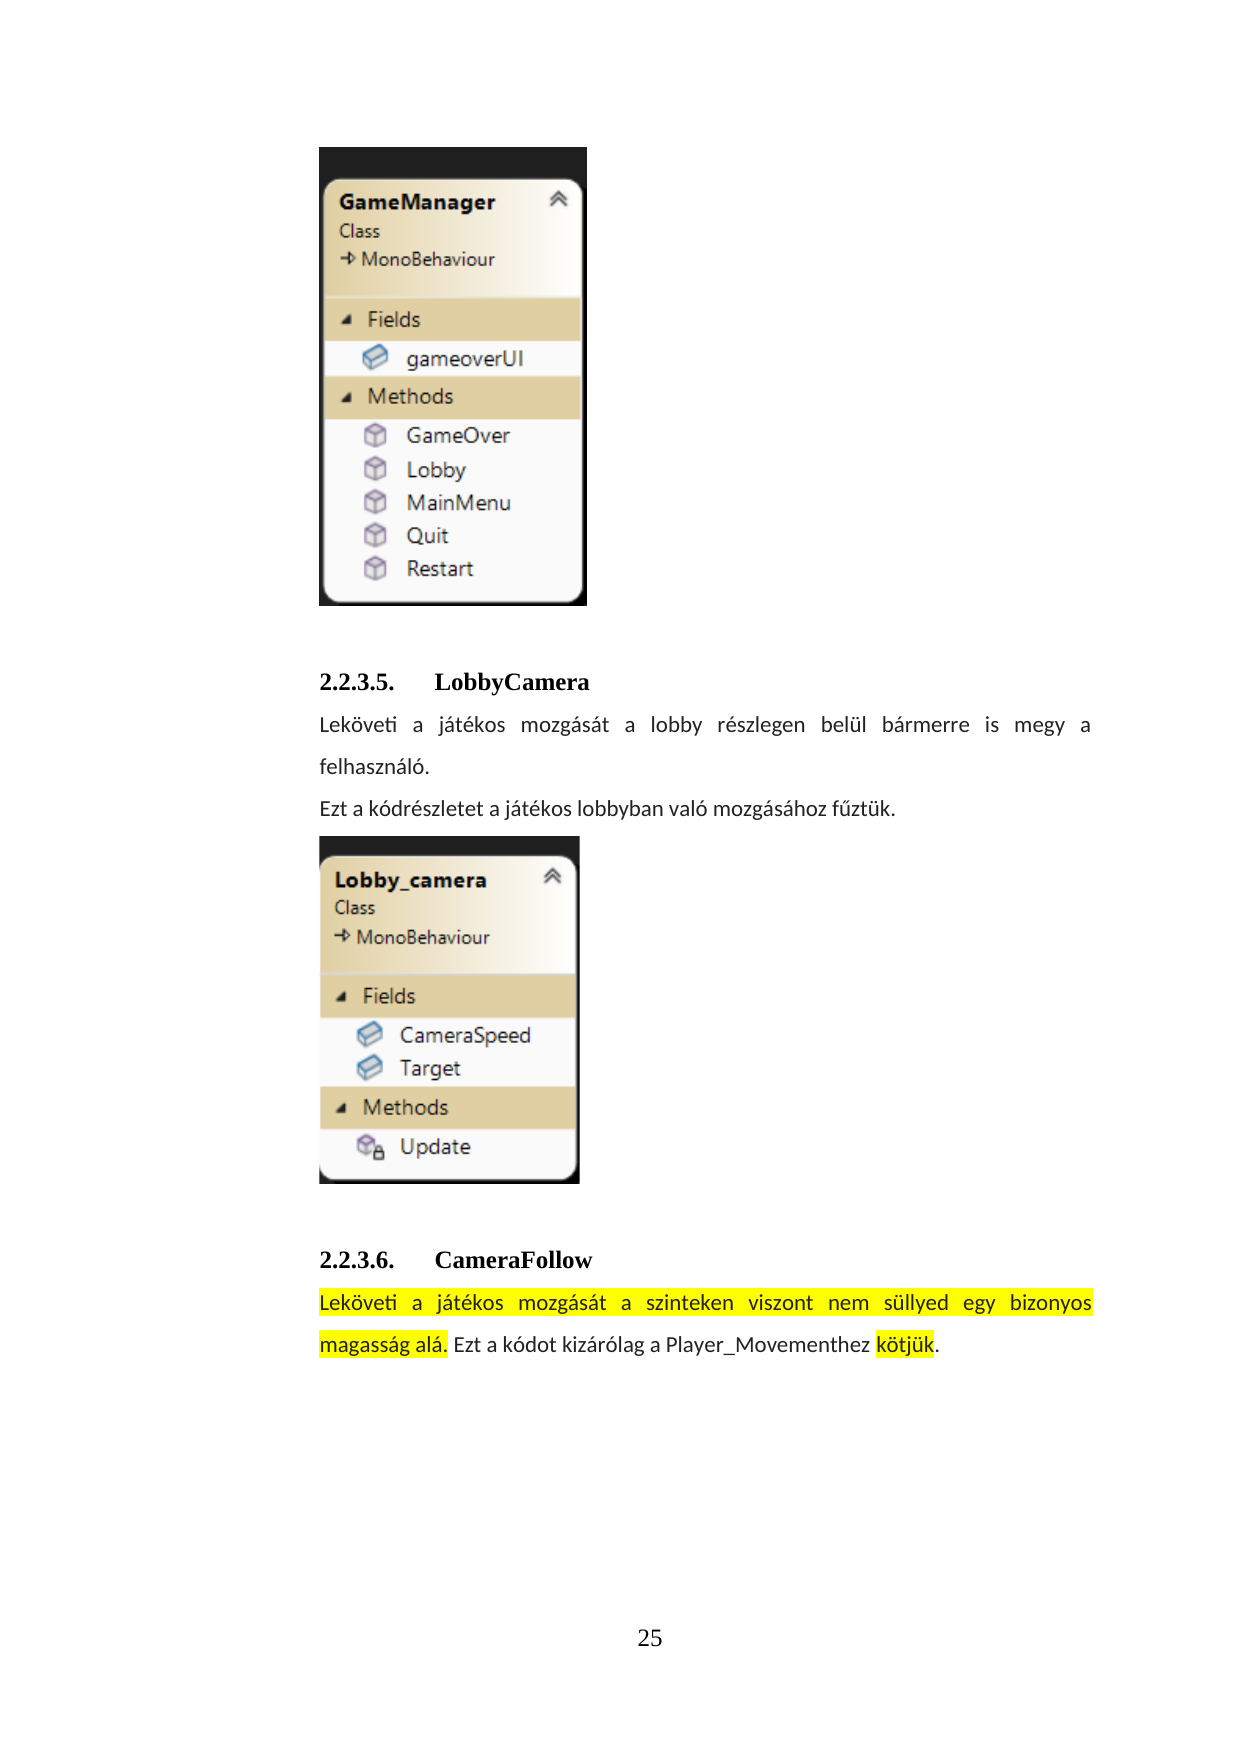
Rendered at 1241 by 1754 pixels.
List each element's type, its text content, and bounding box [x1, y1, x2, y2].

text Leköveti a játékos mozgását a lobby részlegen belül bármerre is megy a felhasználó. Ezt a kódrészletet a játékos lobbyban való mozgásához fűztük. [319, 738, 1092, 822]
picture [319, 836, 580, 1184]
subtitle LobbyCamera [319, 667, 1092, 696]
picture [319, 147, 587, 606]
subtitle CameraFollow [319, 1245, 1092, 1273]
text Leköveti a játékos mozgását a szinteken viszont nem süllyed egy bizonyos magasság alá. Ezt a kódot kizárólag a Player_Movementhez kötjük. [319, 1316, 1092, 1358]
